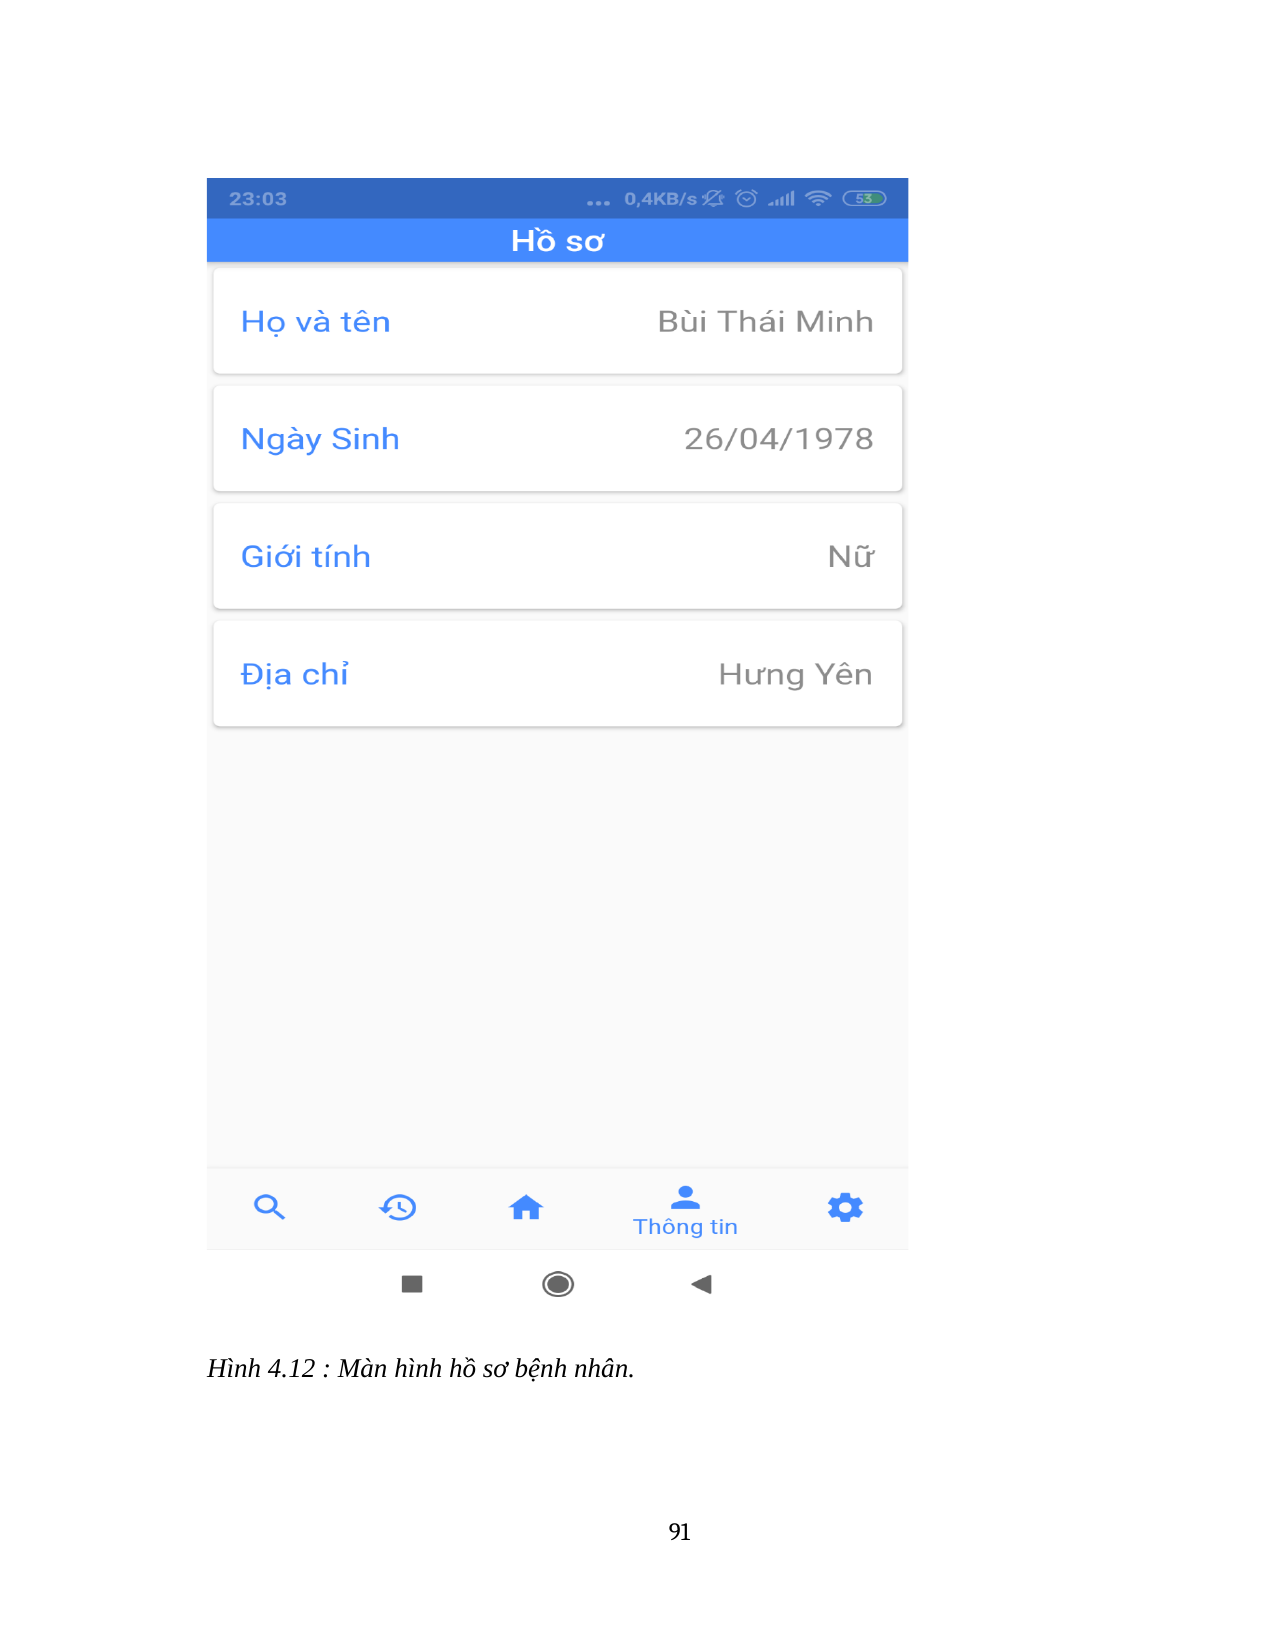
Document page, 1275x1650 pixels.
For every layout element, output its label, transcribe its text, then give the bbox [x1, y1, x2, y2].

picture [206, 178, 909, 1318]
subtitle Hình 4.12 : Màn hình hồ sơ bệnh nhân. [207, 1352, 1152, 1383]
